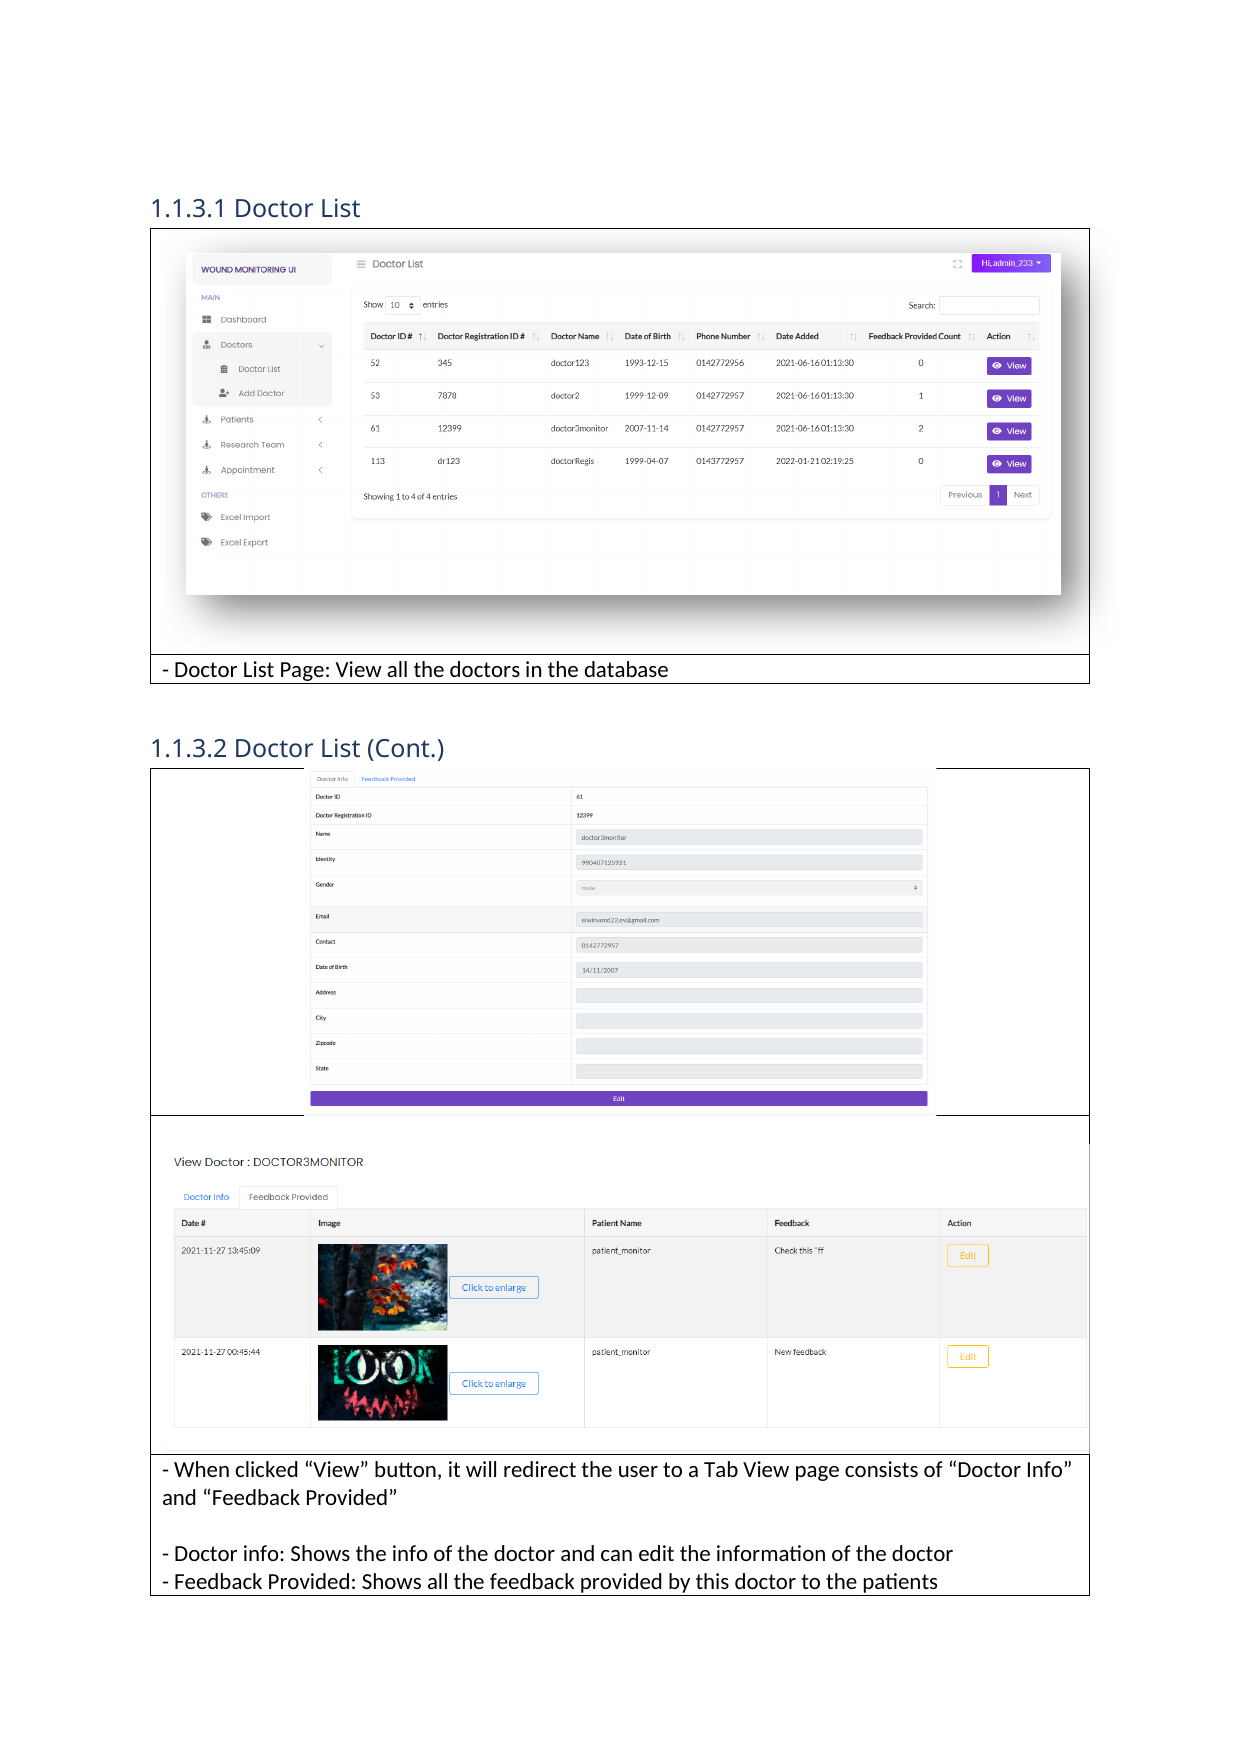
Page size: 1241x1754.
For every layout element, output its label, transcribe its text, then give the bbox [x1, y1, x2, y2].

picture [186, 253, 1061, 595]
table_cell [151, 1116, 1089, 1454]
picture [161, 1144, 1090, 1454]
table_header [151, 769, 303, 1115]
table_cell - Doctor List Page: View all the doctors in the database [151, 655, 1089, 683]
table_cell - When clicked “View” button, it will redirect the user to a Tab View page consists of “Doctor Info” and “Feedback Provided” - Doctor info: Shows the info of the doctor and can edit the information of the doctor - Feedback Provided: Shows all the feedback provided by this doctor to the patients [151, 1455, 1089, 1595]
subtitle 1.1.3.1 Doctor List [150, 191, 1090, 225]
subtitle 1.1.3.2 Doctor List (Cont.) [150, 731, 1090, 765]
table_header [937, 769, 1089, 1115]
picture [303, 768, 937, 1116]
table_header [151, 229, 1089, 654]
